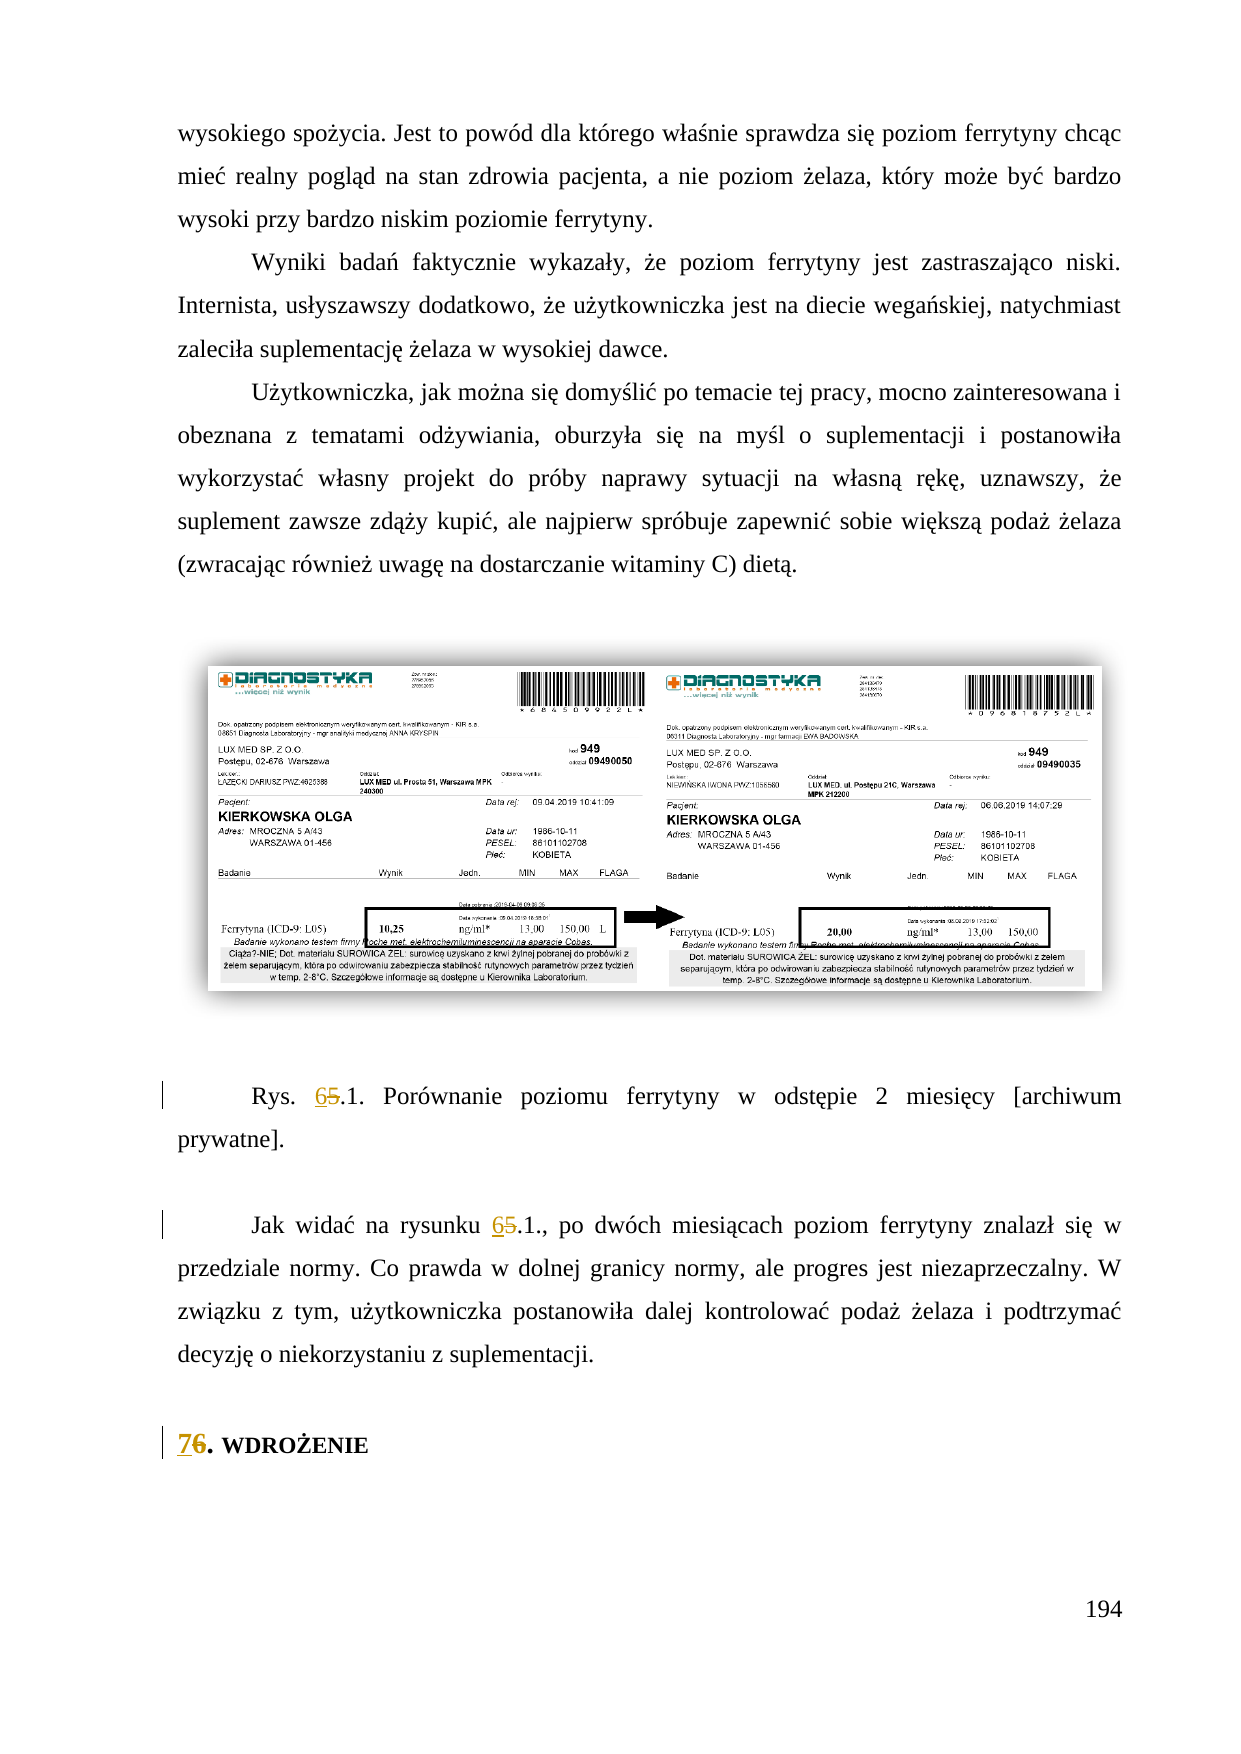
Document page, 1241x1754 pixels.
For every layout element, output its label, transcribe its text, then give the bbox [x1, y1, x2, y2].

picture [208, 666, 1102, 991]
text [177, 118, 1122, 233]
text Użytkowniczka, jak można się domyślić po temacie tej pracy, mocno zainteresowana i obeznana z tematami odżywiania, oburzyła się na myśl o suplementacji i postanowiła wykorzystać własny projekt do próby naprawy sytuacji na własną rękę, uznawszy, że suplement zawsze zdąży kupić, ale najpierw spróbuje zapewnić sobie większą podaż żelaza (zwracając również uwagę na dostarczanie witaminy C) dietą. [177, 377, 1122, 578]
text Jak widać na rysunku .1., po dwóch miesiącach poziom ferrytyny znalazł się w przedziale normy. Co prawda w dolnej granicy normy, ale progres jest niezaprzeczalny. W związku z tym, użytkowniczka postanowiła dalej kontrolować podaż żelaza i podtrzymać decyzję o niekorzystaniu z suplementacji. [177, 1210, 1122, 1368]
text Rys. .1. Porównanie poziomu ferrytyny w odstępie 2 miesięcy [archiwum prywatne]. [177, 1081, 1122, 1153]
text Wyniki badań faktycznie wykazały, że poziom ferrytyny jest zastraszająco niski. Internista, usłyszawszy dodatkowo, że użytkowniczka jest na diecie wegańskiej, natychmiast zaleciła suplementację żelaza w wysokiej dawce. [177, 247, 1122, 362]
subtitle . wdrożenie [177, 1426, 1122, 1459]
